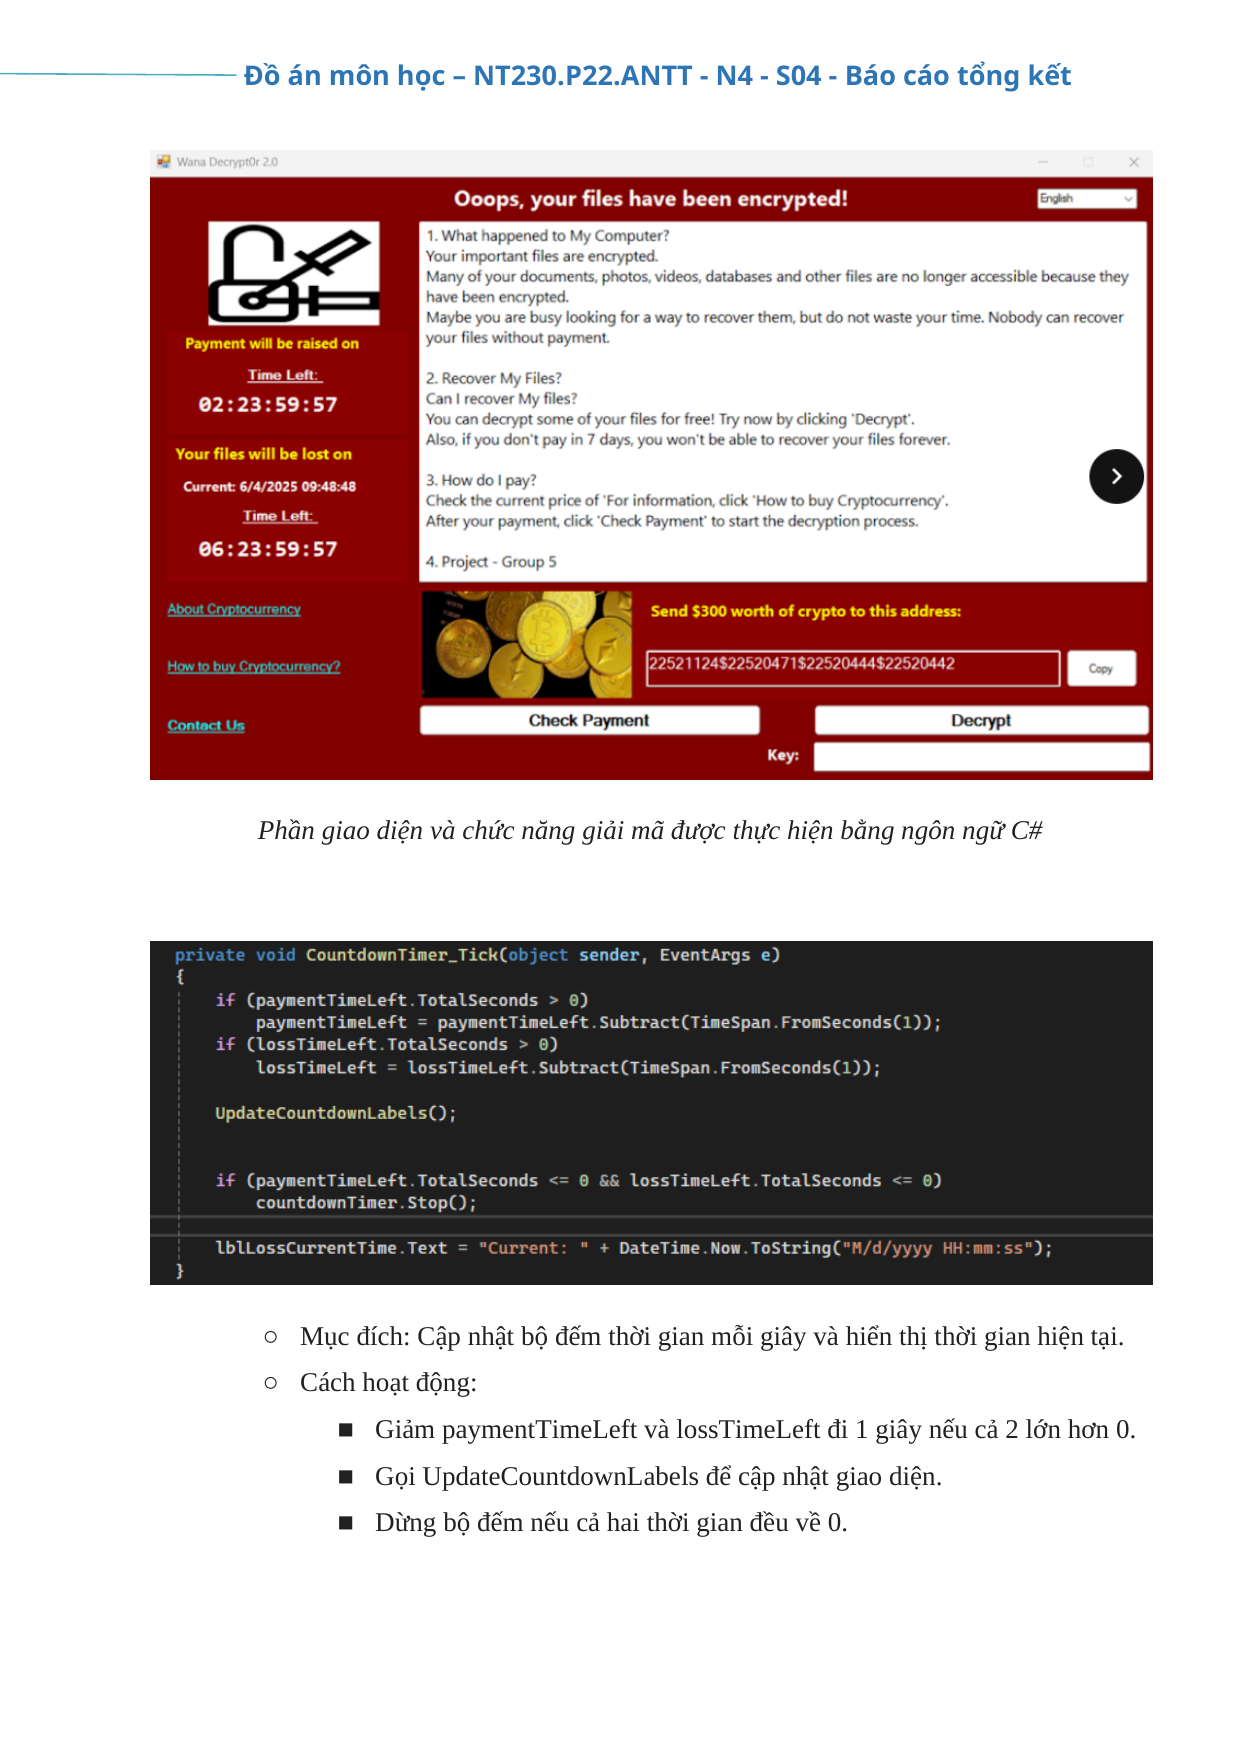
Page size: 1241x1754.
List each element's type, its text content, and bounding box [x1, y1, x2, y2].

picture [150, 150, 1153, 780]
list Dừng bộ đếm nếu cả hai thời gian đều về 0. [337, 1506, 1153, 1538]
list Cách hoạt động: [262, 1366, 1153, 1398]
list Mục đích: Cập nhật bộ đếm thời gian mỗi giây và hiển thị thời gian hiện tại. [262, 1320, 1153, 1351]
list Giảm paymentTimeLeft và lossTimeLeft đi 1 giây nếu cả 2 lớn hơn 0. [337, 1413, 1153, 1444]
picture [150, 941, 1153, 1285]
list Gọi UpdateCountdownLabels để cập nhật giao diện. [337, 1460, 1153, 1491]
text Phần giao diện và chức năng giải mã được thực hiện bằng ngôn ngữ C# [150, 814, 1153, 845]
